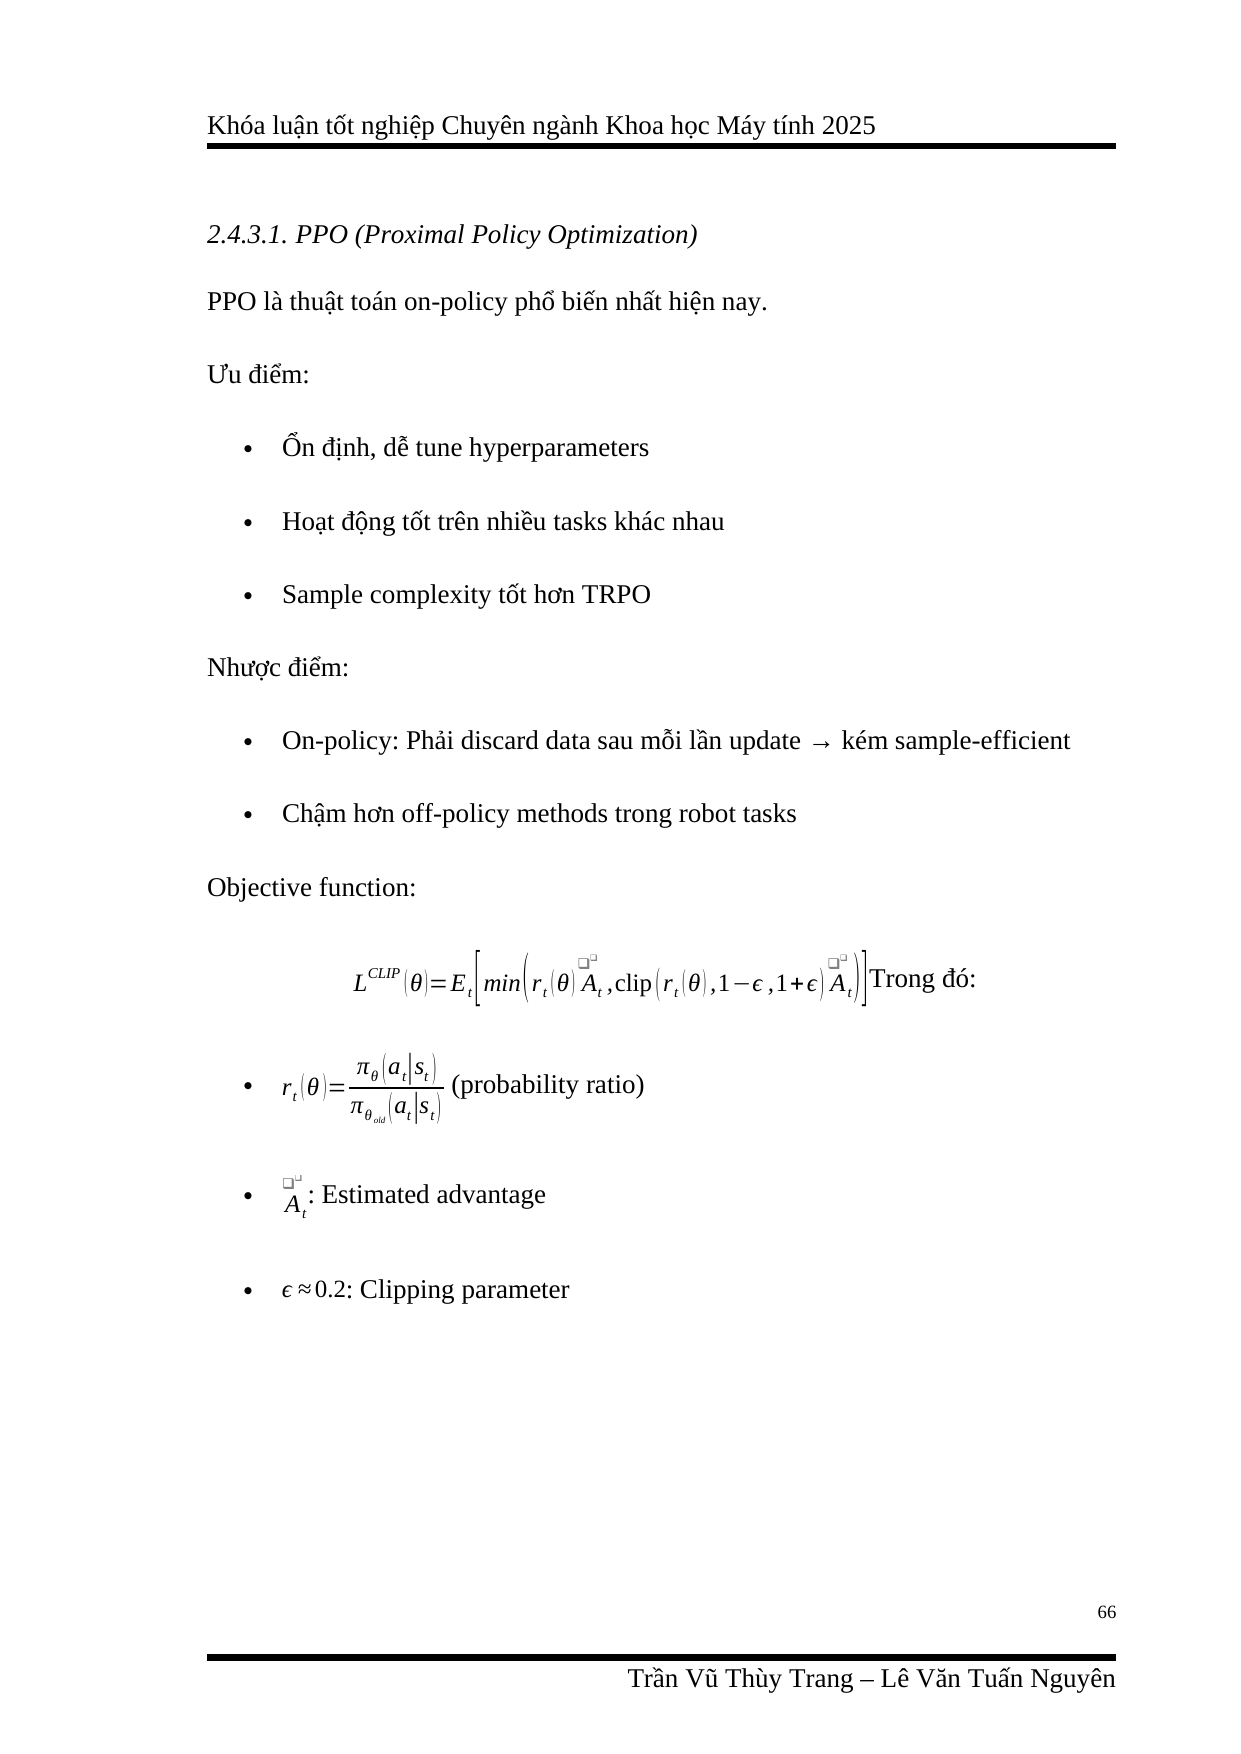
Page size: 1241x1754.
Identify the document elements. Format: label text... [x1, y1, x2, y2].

text PPO là thuật toán on-policy phổ biến nhất hiện nay. [207, 282, 1122, 319]
list Hoạt động tốt trên nhiều tasks khác nhau [244, 502, 1122, 539]
list Ổn định, dễ tune hyperparameters [244, 428, 1122, 465]
list Chậm hơn off-policy methods trong robot tasks [244, 795, 1122, 832]
text Ưu điểm: [207, 355, 1122, 392]
list : Clipping parameter [244, 1271, 1122, 1308]
list On-policy: Phải discard data sau mỗi lần update → kém sample-efficient [244, 721, 1122, 758]
text Nhược điểm: [207, 648, 1122, 685]
list Sample complexity tốt hơn TRPO [244, 575, 1122, 612]
text Trong đó: [207, 941, 1122, 1015]
subtitle PPO (Proximal Policy Optimization) [207, 216, 1122, 252]
text Objective function: [207, 868, 1122, 905]
list (probability ratio) [244, 1051, 1122, 1125]
list : Estimated advantage [244, 1161, 1122, 1235]
